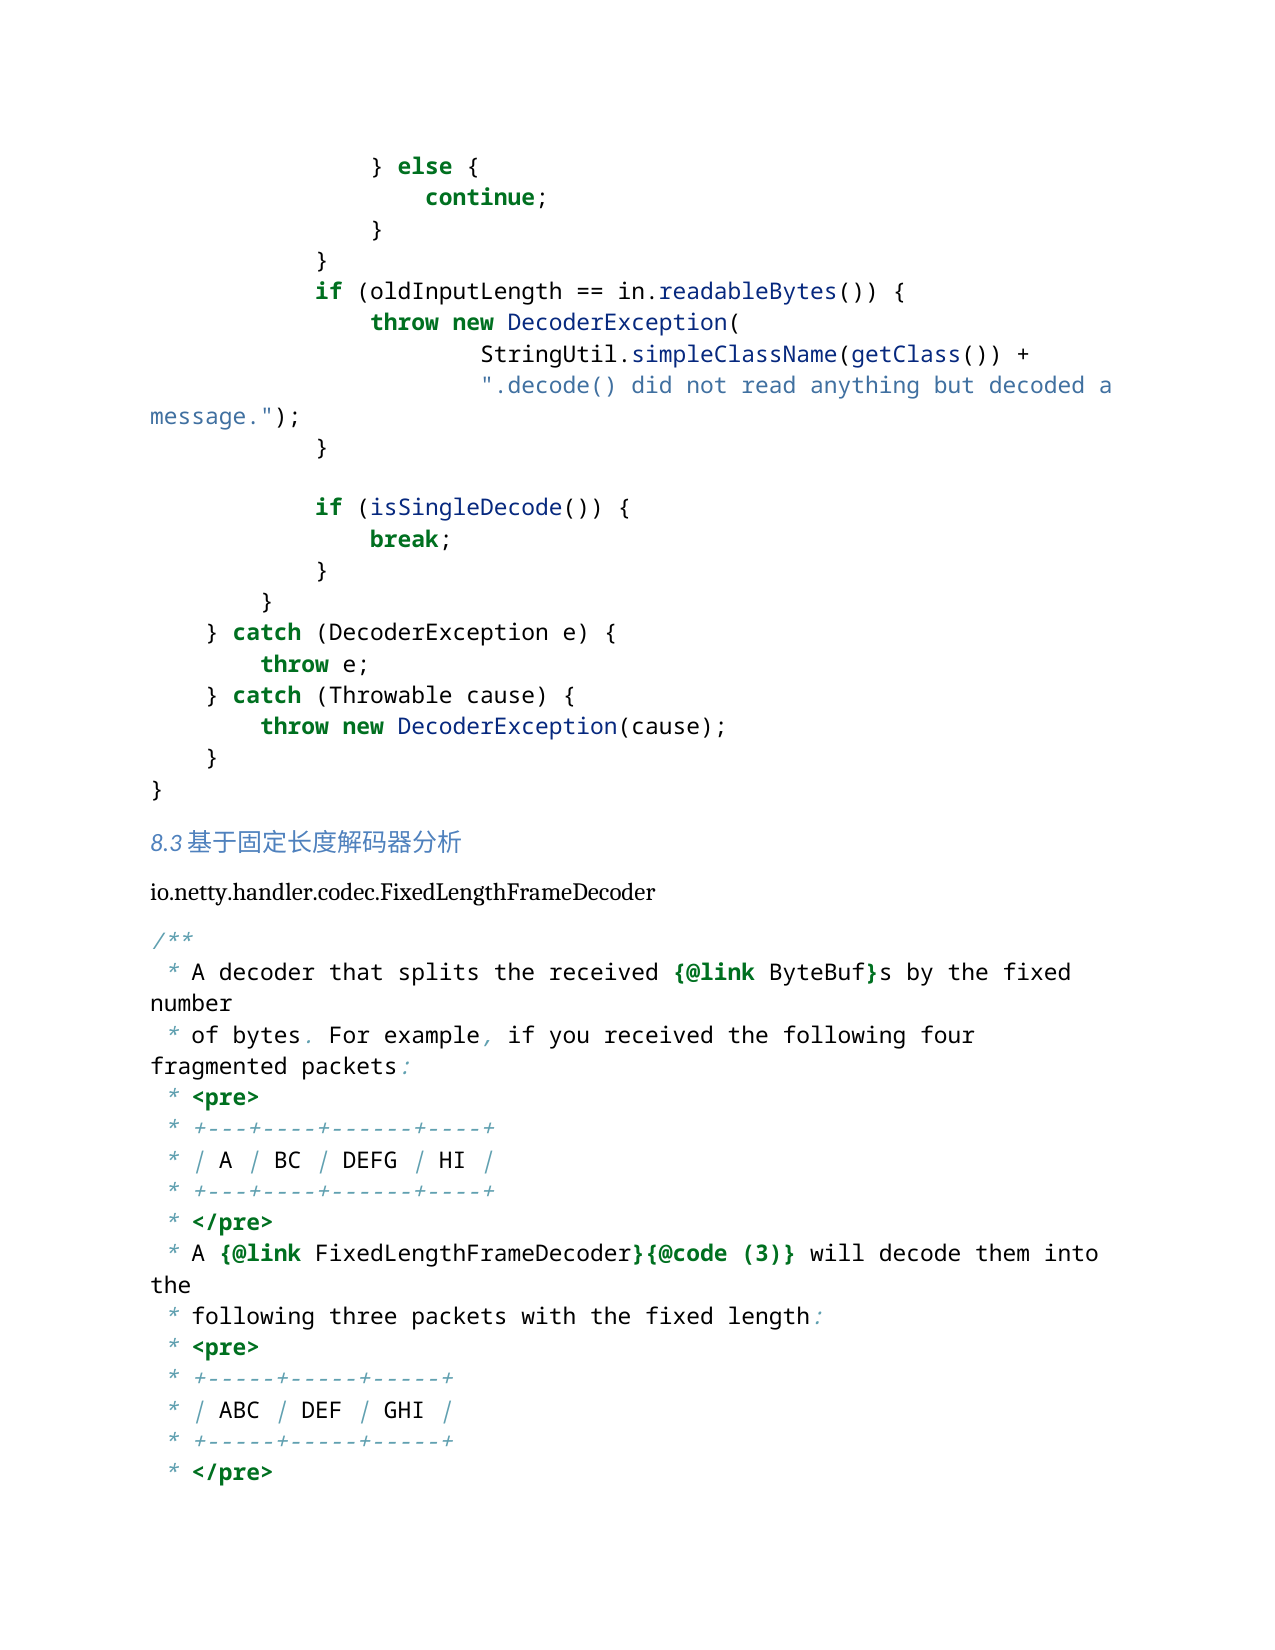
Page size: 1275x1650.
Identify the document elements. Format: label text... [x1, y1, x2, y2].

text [150, 925, 1125, 1487]
text io.netty.handler.codec.FixedLengthFrameDecoder [150, 877, 1125, 906]
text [150, 150, 1125, 804]
subtitle 8.3 基于固定长度解码器分析 [150, 824, 1125, 859]
